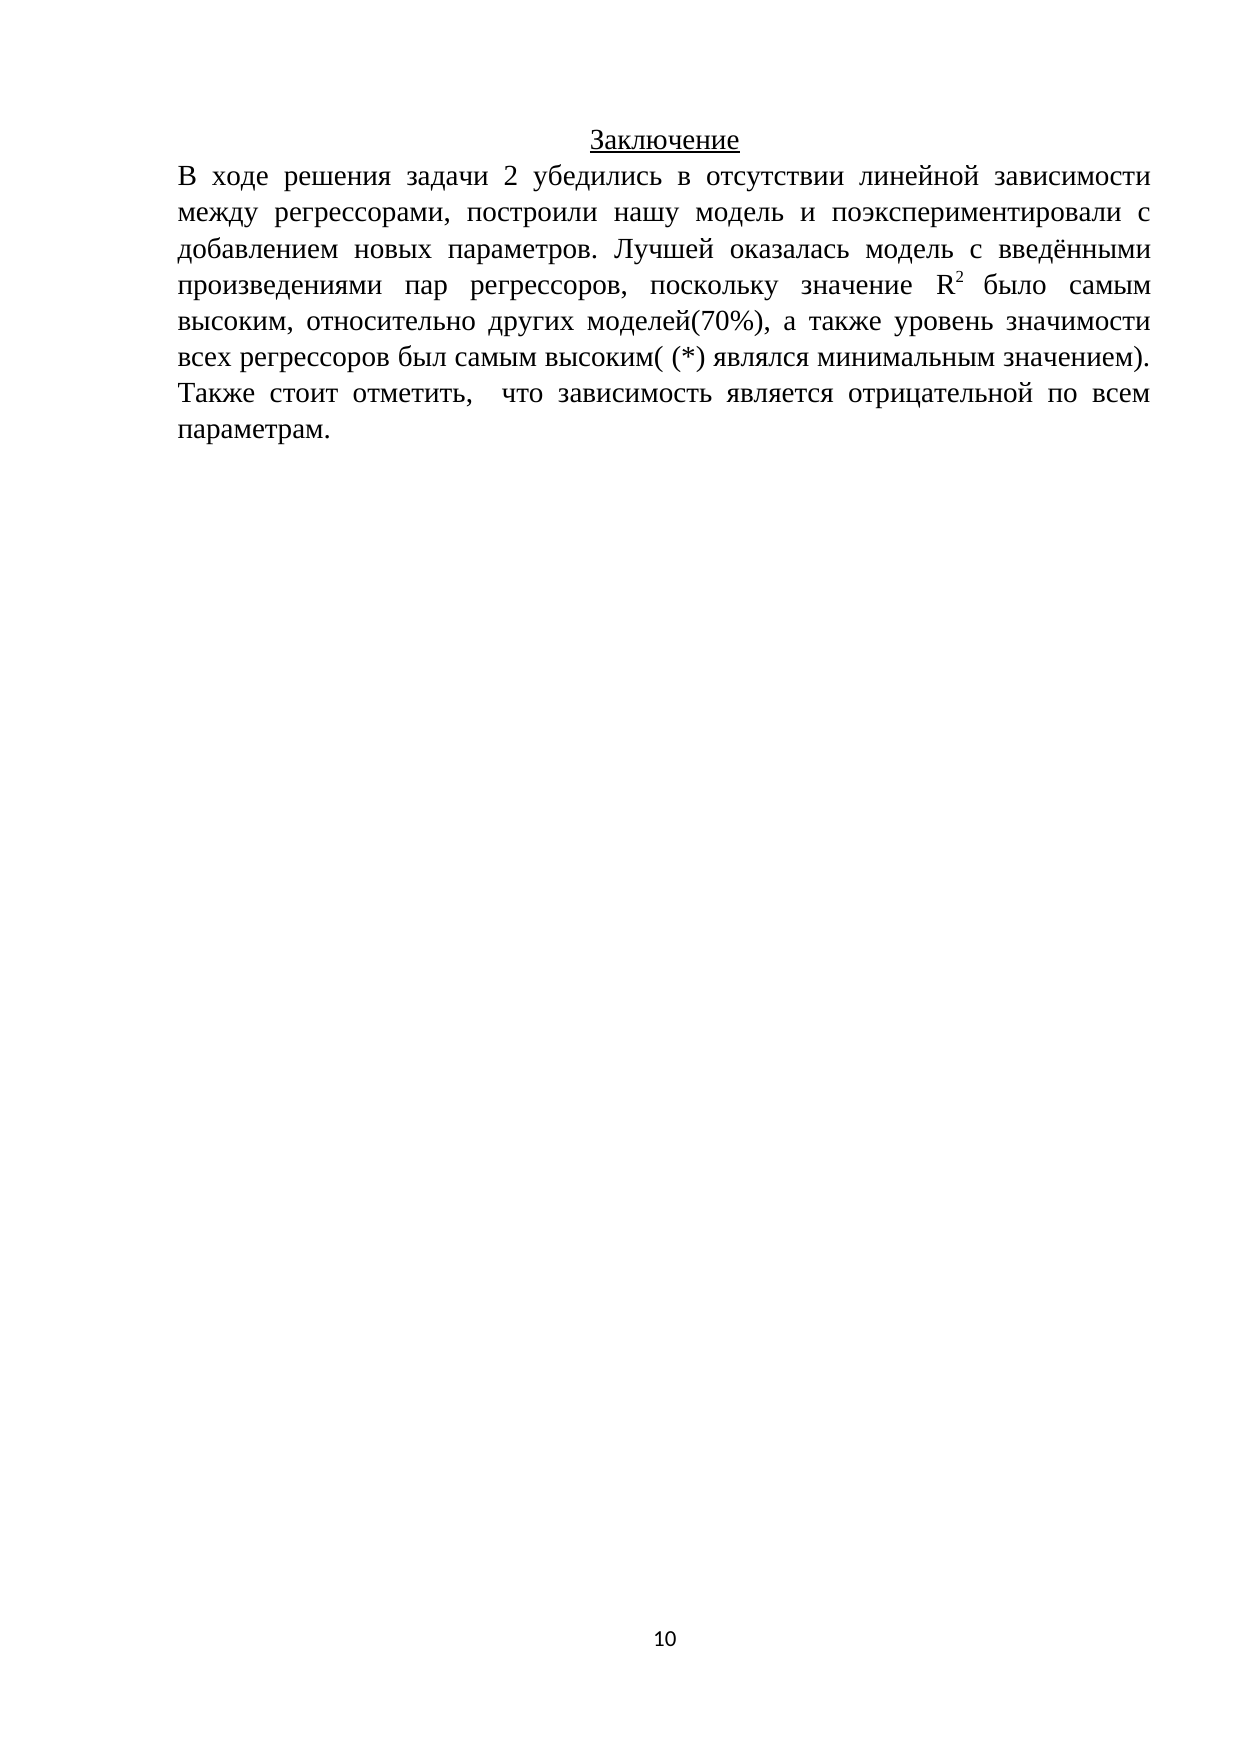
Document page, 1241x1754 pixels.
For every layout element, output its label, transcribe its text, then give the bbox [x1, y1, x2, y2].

text В ходе решения задачи 2 убедились в отсутствии линейной зависимости между регрессорами, построили нашу модель и поэкспериментировали с добавлением новых параметров. Лучшей оказалась модель с введёнными произведениями пар регрессоров, поскольку значение R2 было самым высоким, относительно других моделей(70%), а также уровень значимости всех регрессоров был самым высоким( (*) являлся минимальным значением). Также стоит отметить, что зависимость является отрицательной по всем параметрам. [177, 158, 1152, 445]
subtitle Заключение [177, 122, 1152, 156]
